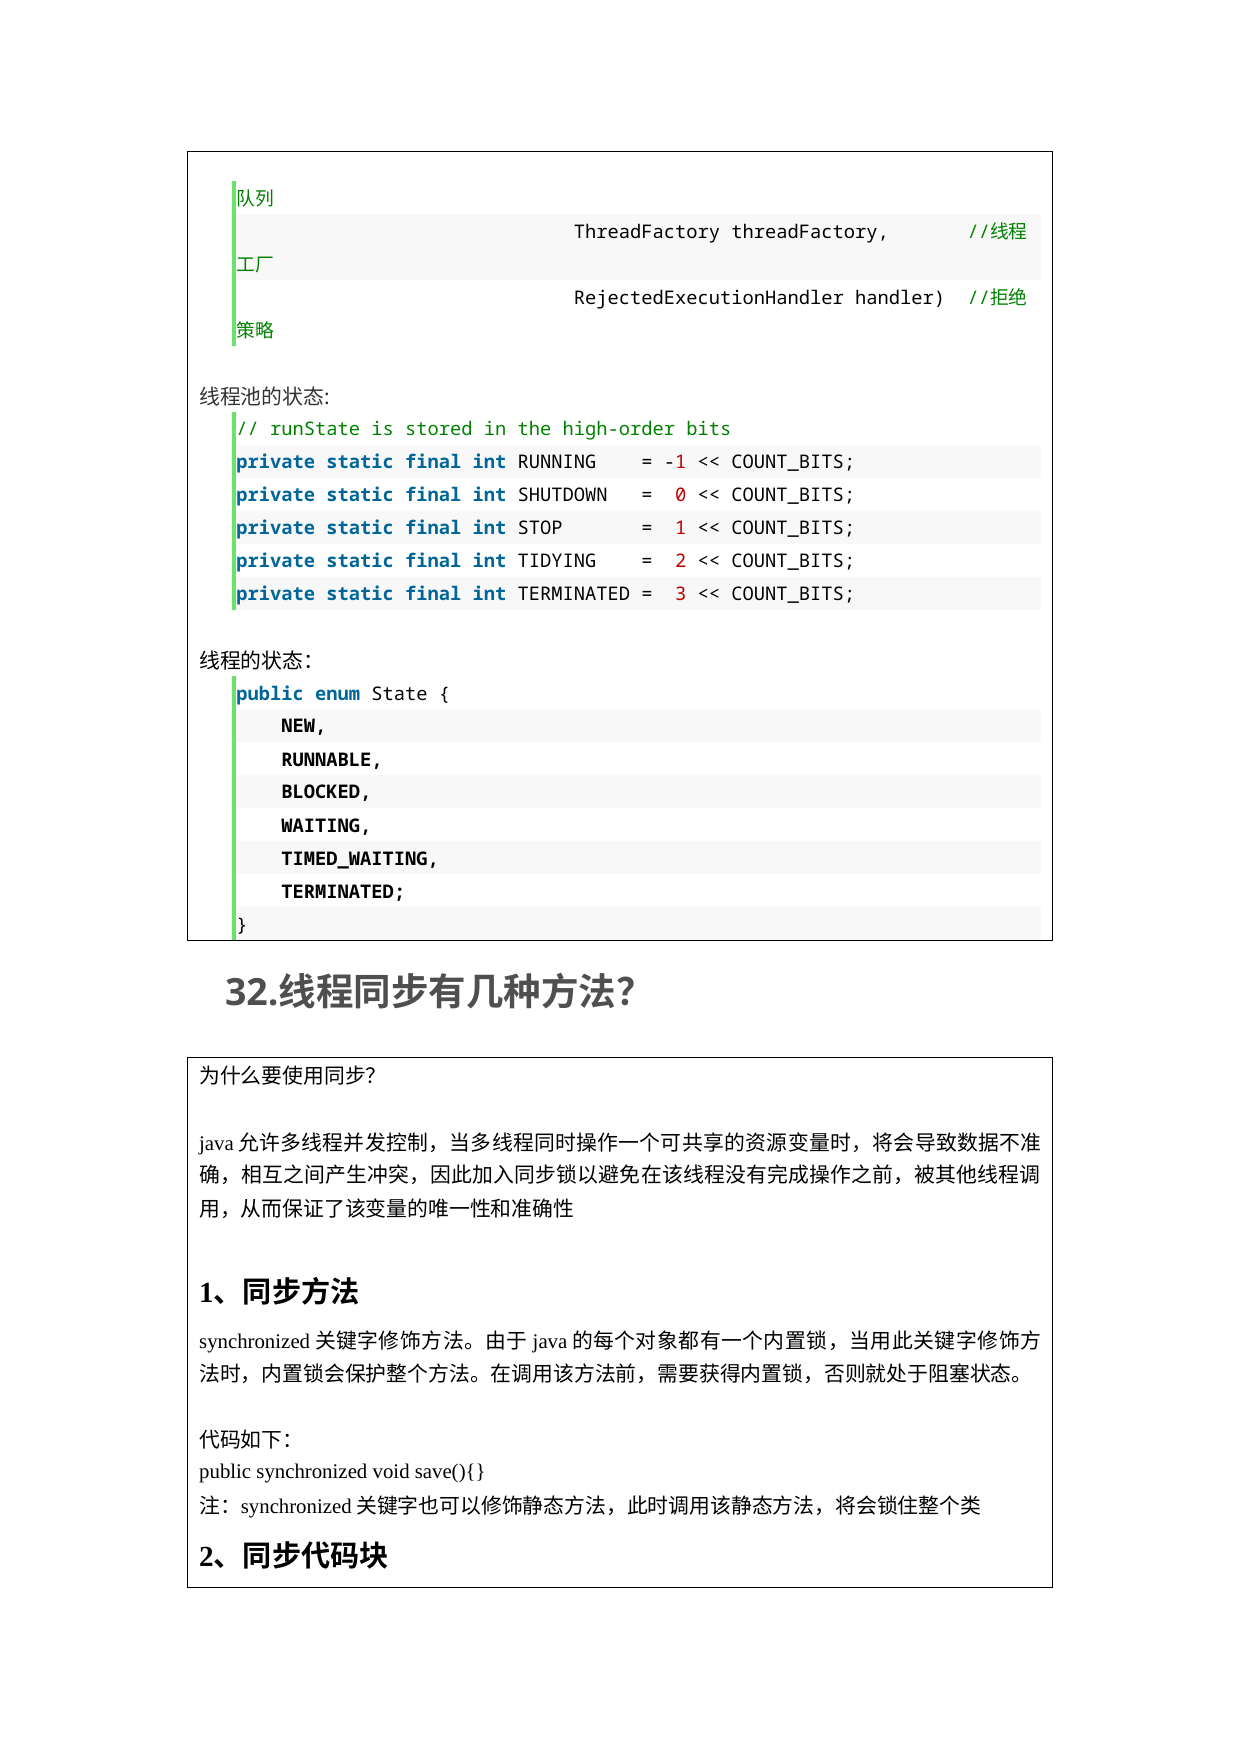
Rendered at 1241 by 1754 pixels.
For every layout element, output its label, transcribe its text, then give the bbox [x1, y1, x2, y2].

subtitle 线程同步有几种方法？ [225, 958, 1053, 1024]
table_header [188, 152, 1052, 940]
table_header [188, 1058, 1052, 1587]
